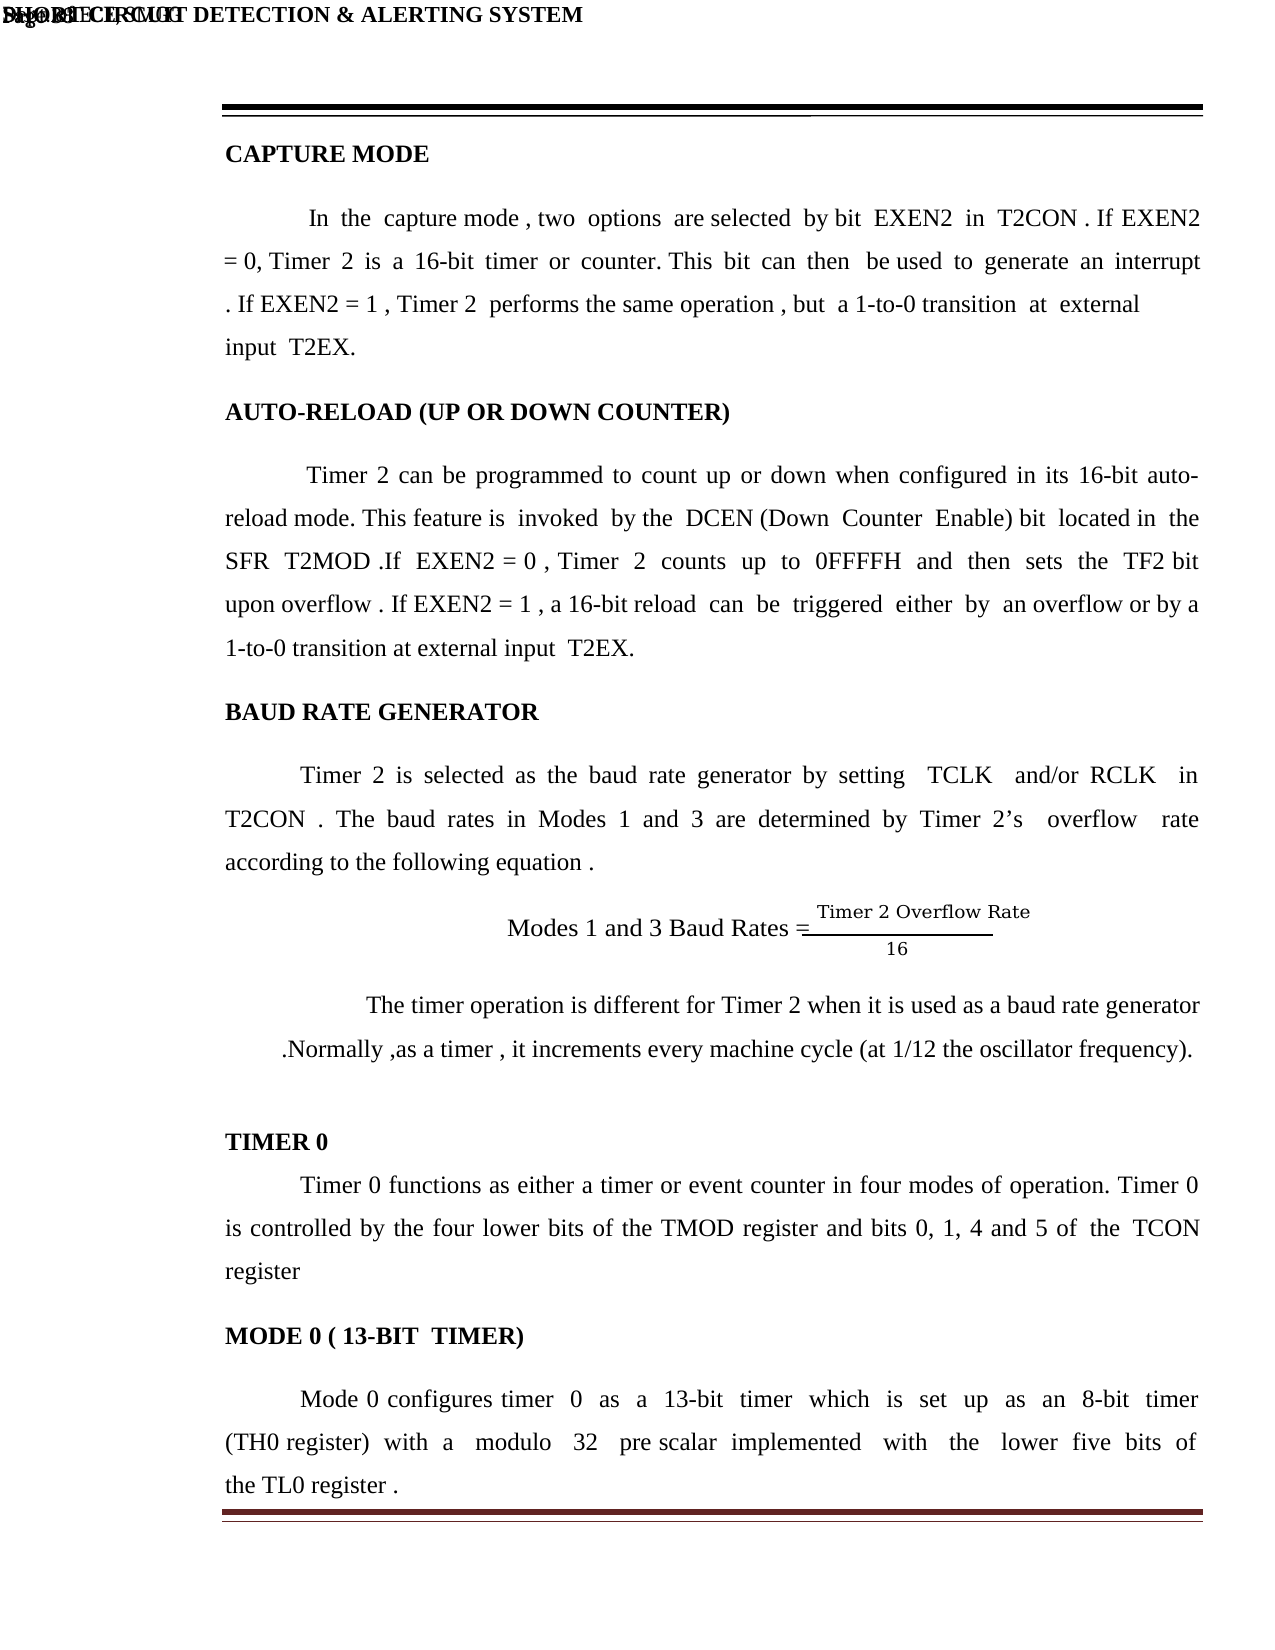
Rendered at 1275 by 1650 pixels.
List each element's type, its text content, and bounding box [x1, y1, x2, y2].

text Timer 2 can be programmed to count up or down when configured in its 16-bit auto-reload mode. This feature is invoked by the DCEN (Down Counter Enable) bit located in the SFR T2MOD .If EXEN2 = 0 , Timer 2 counts up to 0FFFFH and then sets the TF2 bit upon overflow . If EXEN2 = 1 , a 16-bit reload can be triggered either by an overflow or by a 1-to-0 transition at external input T2EX. [225, 460, 1201, 661]
text .Normally ,as a timer , it increments every machine cycle (at 1/12 the oscillator frequency). [129, 1034, 1193, 1063]
text = 0, Timer 2 is a 16-bit timer or counter. This bit can then be used to generate an interrupt [129, 246, 1200, 274]
subtitle TIMER 0 [225, 1127, 1233, 1156]
subtitle MODE 0 ( 13-BIT TIMER) [225, 1321, 1233, 1349]
subtitle BAUD RATE GENERATOR [225, 697, 1233, 726]
text 16 [129, 942, 908, 958]
text Timer 2 is selected as the baud rate generator by setting TCLK and/or RCLK in T2CON . The baud rates in Modes 1 and 3 are determined by Timer 2’s overflow rate according to the following equation . [225, 761, 1200, 876]
text Timer 0 functions as either a timer or event counter in four modes of operation. Timer 0 is controlled by the four lower bits of the TMOD register and bits 0, 1, 4 and 5 of the TCON register [225, 1170, 1200, 1285]
text Mode 0 configures timer 0 as a 13-bit timer which is set up as an 8-bit timer (TH0 register) with a modulo 32 pre scalar implemented with the lower five bits of the TL0 register . [225, 1384, 1200, 1499]
text Modes 1 and 3 Baud Rates = Timer 2 Overflow Rate [507, 910, 1233, 942]
subtitle CAPTURE MODE [225, 139, 1233, 168]
subtitle AUTO-RELOAD (UP OR DOWN COUNTER) [225, 397, 1233, 426]
text In the capture mode , two options are selected by bit EXEN2 in T2CON . If EXEN2 [129, 203, 1200, 232]
text The timer operation is different for Timer 2 when it is used as a baud rate generator [129, 990, 1200, 1019]
text . If EXEN2 = 1 , Timer 2 performs the same operation , but a 1-to-0 transition at external input T2EX. [225, 289, 1147, 361]
